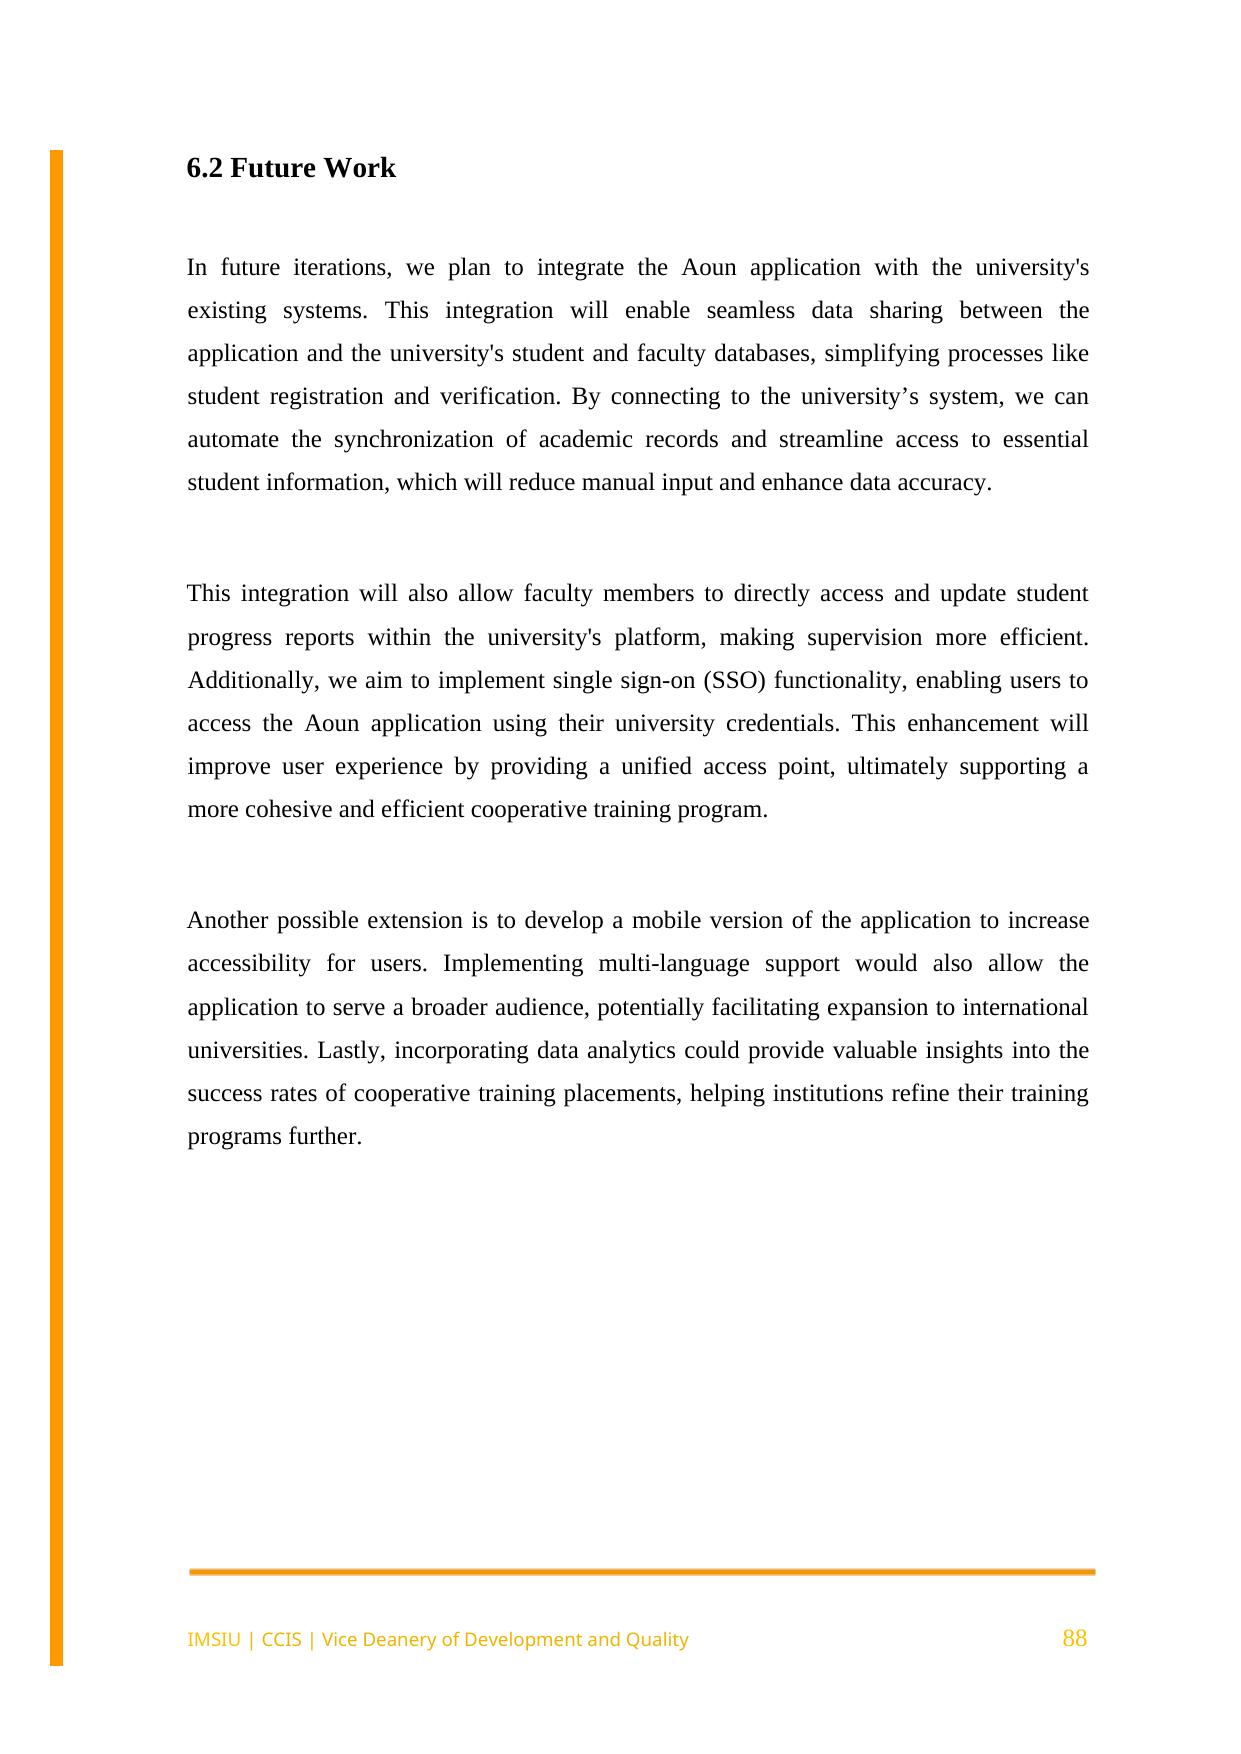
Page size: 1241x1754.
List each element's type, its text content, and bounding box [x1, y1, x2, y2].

subtitle 6.2 Future Work [186, 150, 1092, 183]
text This integration will also allow faculty members to directly access and update student progress reports within the university's platform, making supervision more efficient. Additionally, we aim to implement single sign-on (SSO) functionality, enabling users to access the Aoun application using their university credentials. This enhancement will improve user experience by providing a unified access point, ultimately supporting a more cohesive and efficient cooperative training program. [186, 578, 1090, 823]
text Another possible extension is to develop a mobile version of the application to increase accessibility for users. Implementing multi-language support would also allow the application to serve a broader audience, potentially facilitating expansion to international universities. Lastly, incorporating data analytics could provide valuable insights into the success rates of cooperative training placements, helping institutions refine their training programs further. [186, 905, 1090, 1150]
text In future iterations, we plan to integrate the Aoun application with the university's existing systems. This integration will enable seamless data sharing between the application and the university's student and faculty databases, simplifying processes like student registration and verification. By connecting to the university’s system, we can automate the synchronization of academic records and streamline access to essential student information, which will reduce manual input and enhance data accuracy. [186, 252, 1090, 496]
picture [187, 1567, 1100, 1576]
